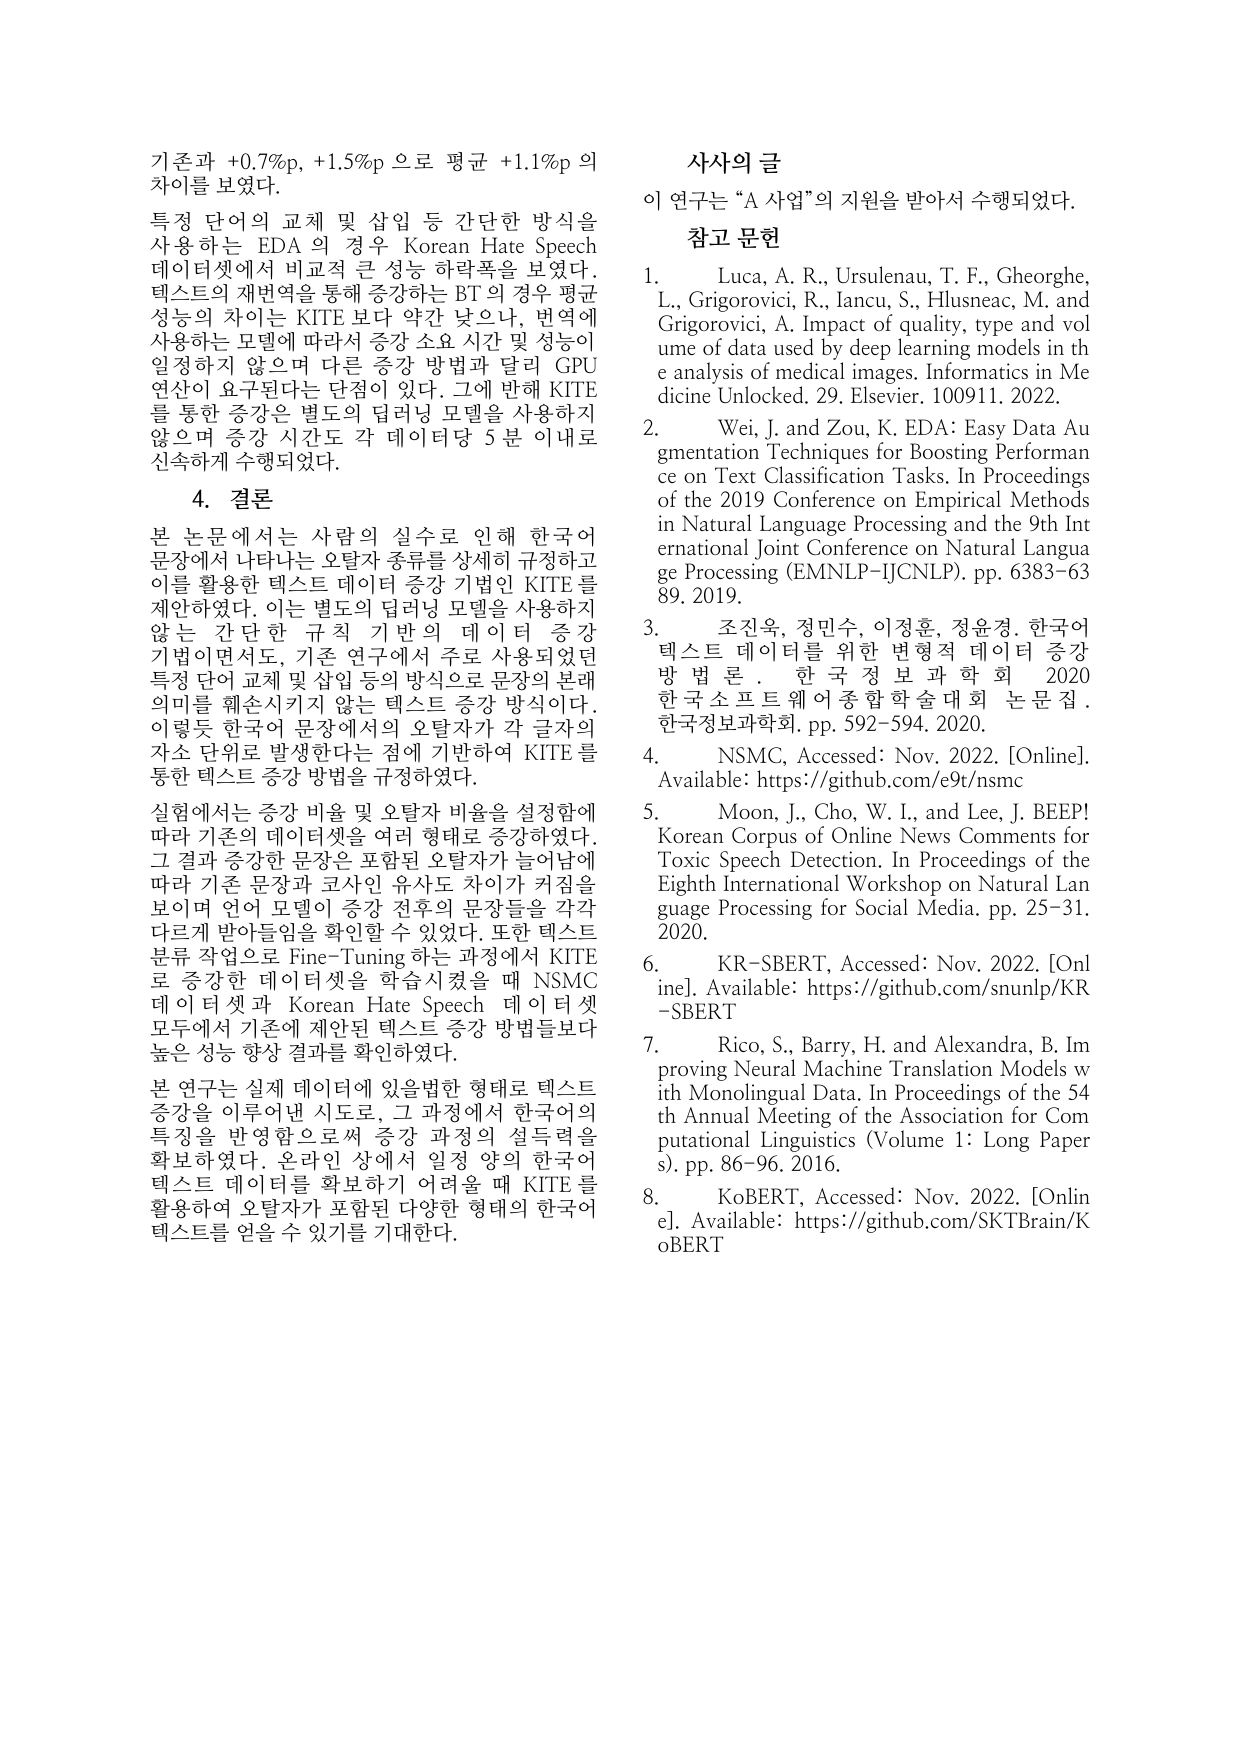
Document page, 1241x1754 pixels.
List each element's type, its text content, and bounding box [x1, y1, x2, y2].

text 이 연구는 “A 사업”의 지원을 받아서 수행되었다. [642, 189, 1090, 213]
list NSMC, Accessed: Nov. 2022. [Online]. Available: https://github.com/e9t/nsmc [642, 744, 1090, 792]
text 본 연구는 실제 데이터에 있을법한 형태로 텍스트 증강을 이루어낸 시도로, 그 과정에서 한국어의 특징을 반영함으로써 증강 과정의 설득력을 확보하였다. 온라인 상에서 일정 양의 한국어 텍스트 데이터를 확보하기 어려울 때 KITE를 활용하여 오탈자가 포함된 다양한 형태의 한국어 텍스트를 얻을 수 있기를 기대한다. [150, 1077, 597, 1245]
list Wei, J. and Zou, K. EDA: Easy Data Augmentation Techniques for Boosting Performance on Text Classification Tasks. In Proceedings of the 2019 Conference on Empirical Methods in Natural Language Processing and the 9th International Joint Conference on Natural Language Processing (EMNLP-IJCNLP). pp. 6383-6389. 2019. [642, 416, 1090, 608]
text 참고 문헌 [687, 225, 1090, 252]
text 특정 단어의 교체 및 삽입 등 간단한 방식을 사용하는 EDA의 경우 Korean Hate Speech 데이터셋에서 비교적 큰 성능 하락폭을 보였다. 텍스트의 재번역을 통해 증강하는 BT의 경우 평균 성능의 차이는 KITE보다 약간 낮으나, 번역에 사용하는 모델에 따라서 증강 소요 시간 및 성능이 일정하지 않으며 다른 증강 방법과 달리 GPU 연산이 요구된다는 단점이 있다. 그에 반해 KITE를 통한 증강은 별도의 딥러닝 모델을 사용하지 않으며 증강 시간도 각 데이터당 5분 이내로 신속하게 수행되었다. [150, 210, 597, 474]
text 실험에서는 증강 비율 및 오탈자 비율을 설정함에 따라 기존의 데이터셋을 여러 형태로 증강하였다. 그 결과 증강한 문장은 포함된 오탈자가 늘어남에 따라 기존 문장과 코사인 유사도 차이가 커짐을 보이며 언어 모델이 증강 전후의 문장들을 각각 다르게 받아들임을 확인할 수 있었다. 또한 텍스트 분류 작업으로 Fine-Tuning하는 과정에서 KITE로 증강한 데이터셋을 학습시켰을 때 NSMC 데이터셋과 Korean Hate Speech 데이터셋 모두에서 기존에 제안된 텍스트 증강 방법들보다 높은 성능 향상 결과를 확인하였다. [150, 801, 597, 1065]
list KoBERT, Accessed: Nov. 2022. [Online]. Available: https://github.com/SKTBrain/KoBERT [642, 1185, 1090, 1257]
list 조진욱, 정민수, 이정훈, 정윤경. 한국어 텍스트 데이터를 위한 변형적 데이터 증강 방법론. 한국정보과학회 2020 한국소프트웨어종합학술대회 논문집. 한국정보과학회. pp. 592-594. 2020. [642, 616, 1090, 736]
list Rico, S., Barry, H. and Alexandra, B. Improving Neural Machine Translation Models with Monolingual Data. In Proceedings of the 54th Annual Meeting of the Association for Computational Linguistics (Volume 1: Long Papers). pp. 86-96. 2016. [642, 1033, 1090, 1177]
list Moon, J., Cho, W. I., and Lee, J. BEEP! Korean Corpus of Online News Comments for Toxic Speech Detection. In Proceedings of the Eighth International Workshop on Natural Language Processing for Social Media. pp. 25-31. 2020. [642, 801, 1090, 944]
list Luca, A. R., Ursulenau, T. F., Gheorghe, L., Grigorovici, R., Iancu, S., Hlusneac, M. and Grigorovici, A. Impact of quality, type and volume of data used by deep learning models in the analysis of medical images. Informatics in Medicine Unlocked. 29. Elsevier. 100911. 2022. [642, 264, 1090, 408]
text 사사의 글 [687, 150, 1090, 176]
text 본 논문에서는 사람의 실수로 인해 한국어 문장에서 나타나는 오탈자 종류를 상세히 규정하고 이를 활용한 텍스트 데이터 증강 기법인 KITE를 제안하였다. 이는 별도의 딥러닝 모델을 사용하지 않는 간단한 규칙 기반의 데이터 증강 기법이면서도, 기존 연구에서 주로 사용되었던 특정 단어 교체 및 삽입 등의 방식으로 문장의 본래 의미를 훼손시키지 않는 텍스트 증강 방식이다. 이렇듯 한국어 문장에서의 오탈자가 각 글자의 자소 단위로 발생한다는 점에 기반하여 KITE를 통한 텍스트 증강 방법을 규정하였다. [150, 525, 597, 789]
list KR-SBERT, Accessed: Nov. 2022. [Online]. Available: https://github.com/snunlp/KR-SBERT [642, 953, 1090, 1024]
list 결론 [192, 486, 597, 513]
